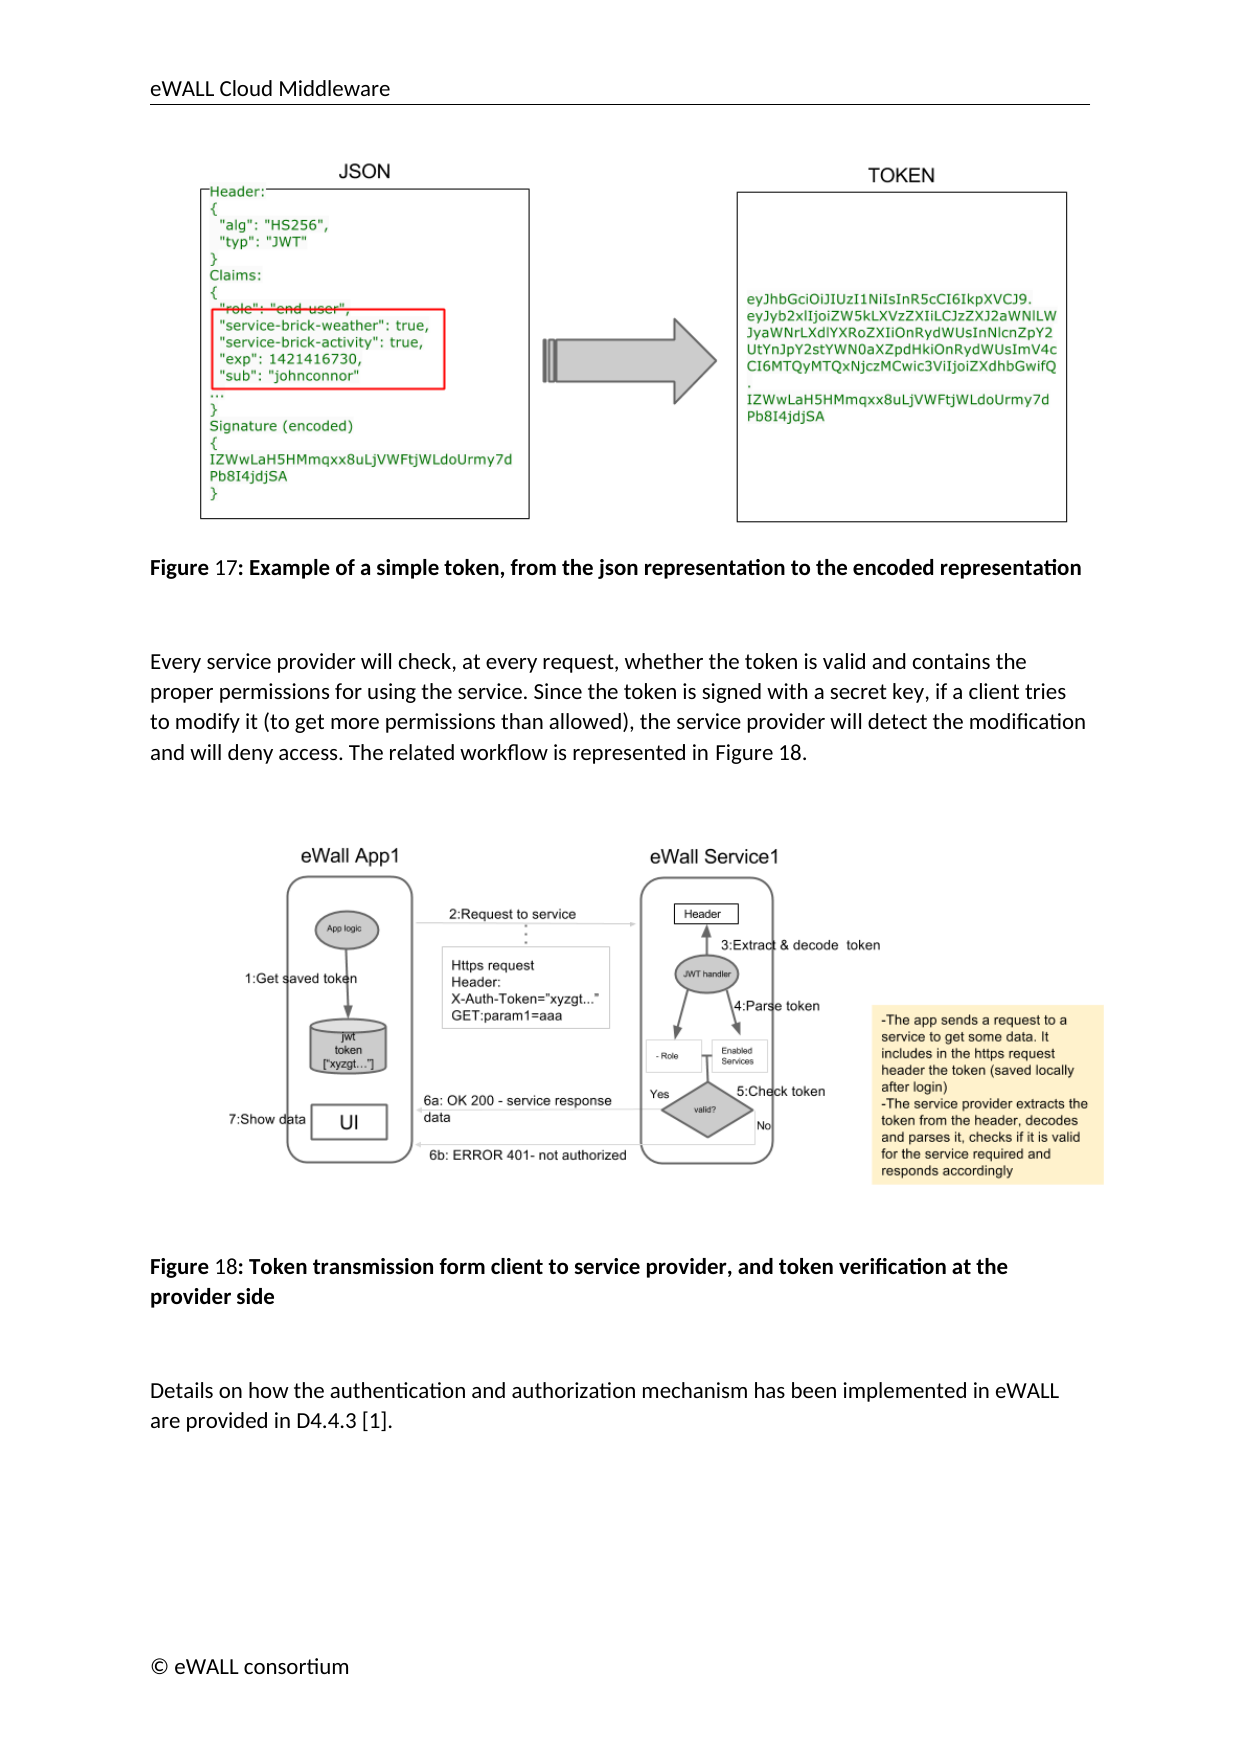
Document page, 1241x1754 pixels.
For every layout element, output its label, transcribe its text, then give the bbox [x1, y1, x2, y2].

text Figure 17: Example of a simple token, from the json representation to the encoded representation [150, 553, 1090, 581]
picture [150, 831, 1154, 1233]
text Figure 18: Token transmission form client to service provider, and token verification at the provider side [150, 1252, 1090, 1310]
text Every service provider will check, at every request, whether the token is valid and contains the proper permissions for using the service. Since the token is signed with a secret key, if a client tries to modify it (to get more permissions than allowed), the service provider will detect the modification and will deny access. The related workflow is represented in Figure 18. [150, 647, 1090, 766]
text Details on how the authentication and authorization mechanism has been implemented in eWALL are provided in D4.4.3 [1]. [150, 1376, 1090, 1434]
picture [150, 150, 1154, 535]
